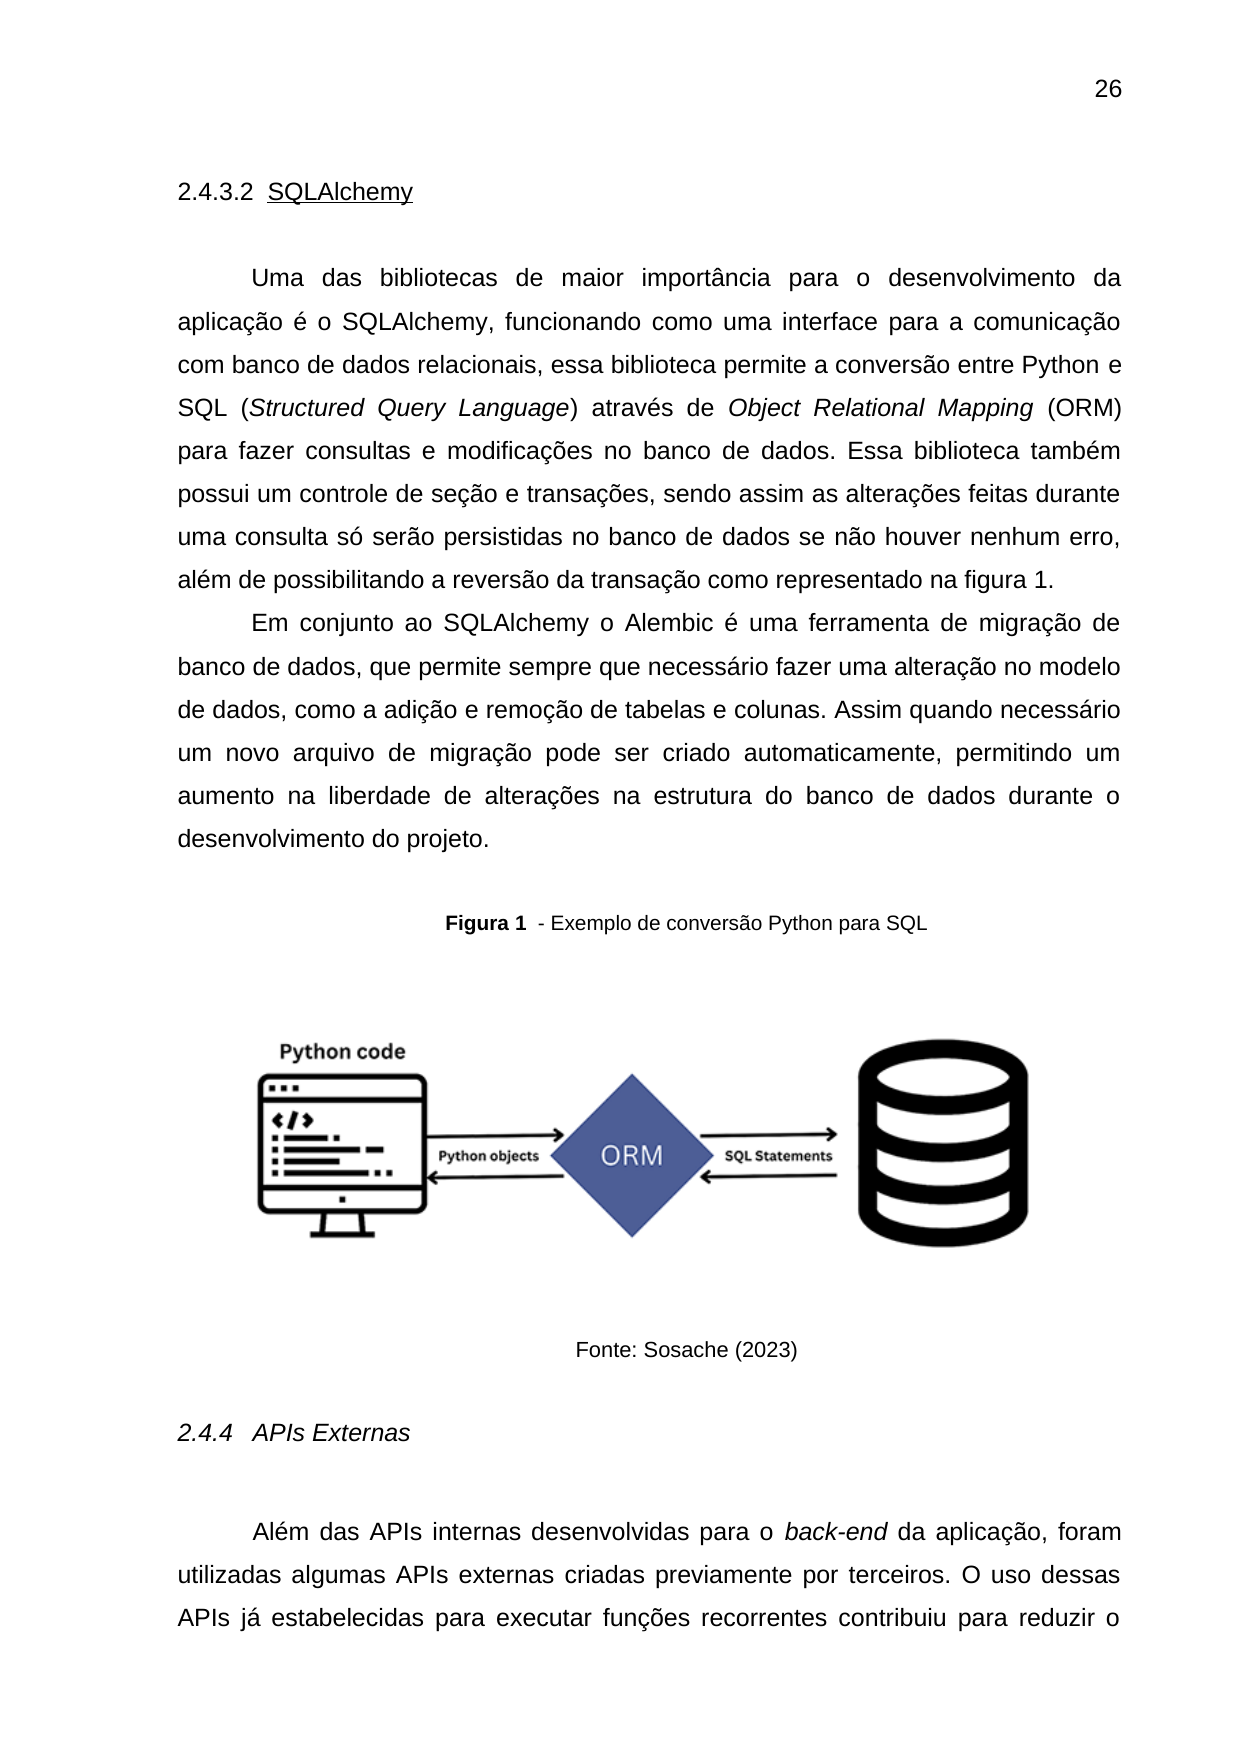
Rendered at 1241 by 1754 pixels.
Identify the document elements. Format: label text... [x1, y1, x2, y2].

subtitle SQLAlchemy [177, 177, 1122, 206]
text Uma das bibliotecas de maior importância para o desenvolvimento da aplicação é o SQLAlchemy, funcionando como uma interface para a comunicação com banco de dados relacionais, essa biblioteca permite a conversão entre Python e SQL (Structured Query Language) através de Object Relational Mapping (ORM) para fazer consultas e modificações no banco de dados. Essa biblioteca também possui um controle de seção e transações, sendo assim as alterações feitas durante uma consulta só serão persistidas no banco de dados se não houver nenhum erro, além de possibilitando a reversão da transação como representado na figura 1. [177, 263, 1122, 594]
picture [206, 946, 1093, 1323]
text Fonte: Sosache (2023) [177, 1337, 1122, 1362]
subtitle APIs Externas [177, 1418, 1122, 1447]
text Em conjunto ao SQLAlchemy o Alembic é uma ferramenta de migração de banco de dados, que permite sempre que necessário fazer uma alteração no modelo de dados, como a adição e remoção de tabelas e colunas. Assim quando necessário um novo arquivo de migração pode ser criado automaticamente, permitindo um aumento na liberdade de alterações na estrutura do banco de dados durante o desenvolvimento do projeto. [177, 608, 1122, 853]
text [177, 1517, 1122, 1632]
text Figura 1 - Exemplo de conversão Python para SQL [177, 910, 1122, 934]
